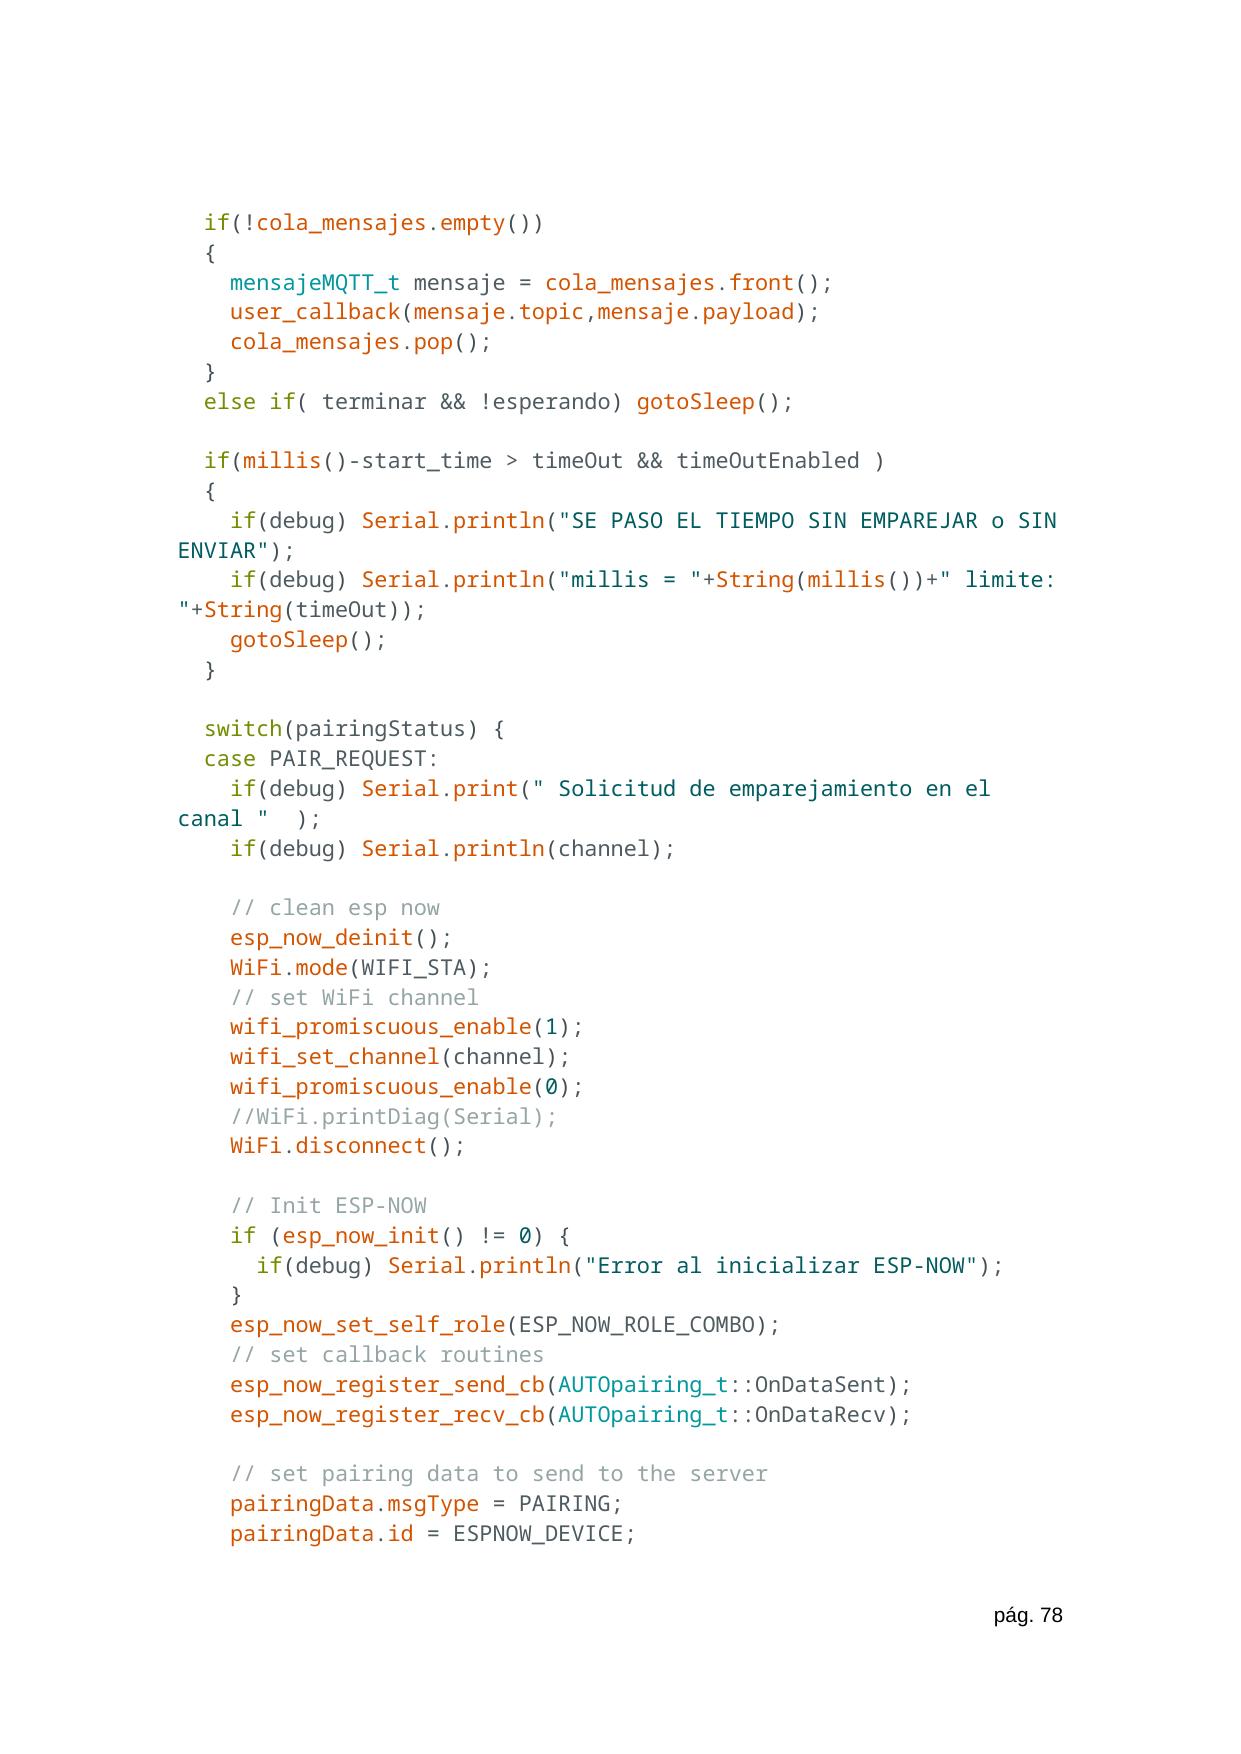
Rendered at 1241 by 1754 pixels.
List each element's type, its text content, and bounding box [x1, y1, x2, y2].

text WiFi.disconnect(); [177, 1131, 1063, 1160]
text switch(pairingStatus) { [177, 713, 1063, 743]
text else if( terminar && !esperando) gotoSleep(); [177, 386, 1063, 416]
text if(debug) Serial.println("SE PASO EL TIEMPO SIN EMPAREJAR o SIN ENVIAR"); [177, 505, 1063, 564]
text } [177, 356, 1063, 386]
text user_callback(mensaje.topic,mensaje.payload); [177, 296, 1063, 326]
text wifi_promiscuous_enable(0); [177, 1071, 1063, 1101]
text if(!cola_mensajes.empty()) [177, 207, 1063, 237]
text if(debug) Serial.println("millis = "+String(millis())+" limite: "+String(timeOut)); [177, 564, 1063, 624]
text if(debug) Serial.println("Error al inicializar ESP-NOW"); [177, 1250, 1063, 1279]
text esp_now_deinit(); [177, 922, 1063, 952]
text // Init ESP-NOW [177, 1190, 1063, 1220]
text { [177, 475, 1063, 505]
text esp_now_register_send_cb(AUTOpairing_t::OnDataSent); [177, 1369, 1063, 1399]
text mensajeMQTT_t mensaje = cola_mensajes.front(); [177, 267, 1063, 296]
text // set WiFi channel [177, 982, 1063, 1011]
text WiFi.mode(WIFI_STA); [177, 952, 1063, 982]
text esp_now_register_recv_cb(AUTOpairing_t::OnDataRecv); [177, 1399, 1063, 1428]
text pairingData.id = ESPNOW_DEVICE; [177, 1518, 1063, 1548]
text // set pairing data to send to the server [177, 1458, 1063, 1488]
text pairingData.msgType = PAIRING; [177, 1488, 1063, 1518]
text wifi_promiscuous_enable(1); [177, 1011, 1063, 1041]
text case PAIR_REQUEST: [177, 743, 1063, 773]
text { [177, 237, 1063, 267]
text // set callback routines [177, 1339, 1063, 1369]
text if (esp_now_init() != 0) { [177, 1220, 1063, 1250]
text gotoSleep(); [177, 624, 1063, 654]
text if(debug) Serial.println(channel); [177, 833, 1063, 862]
text if(millis()-start_time > timeOut && timeOutEnabled ) [177, 445, 1063, 475]
text } [177, 654, 1063, 684]
text // clean esp now [177, 892, 1063, 922]
text //WiFi.printDiag(Serial); [177, 1101, 1063, 1131]
text if(debug) Serial.print(" Solicitud de emparejamiento en el canal " ); [177, 773, 1063, 833]
text esp_now_set_self_role(ESP_NOW_ROLE_COMBO); [177, 1309, 1063, 1339]
text } [177, 1279, 1063, 1309]
text cola_mensajes.pop(); [177, 326, 1063, 356]
text wifi_set_channel(channel); [177, 1041, 1063, 1071]
